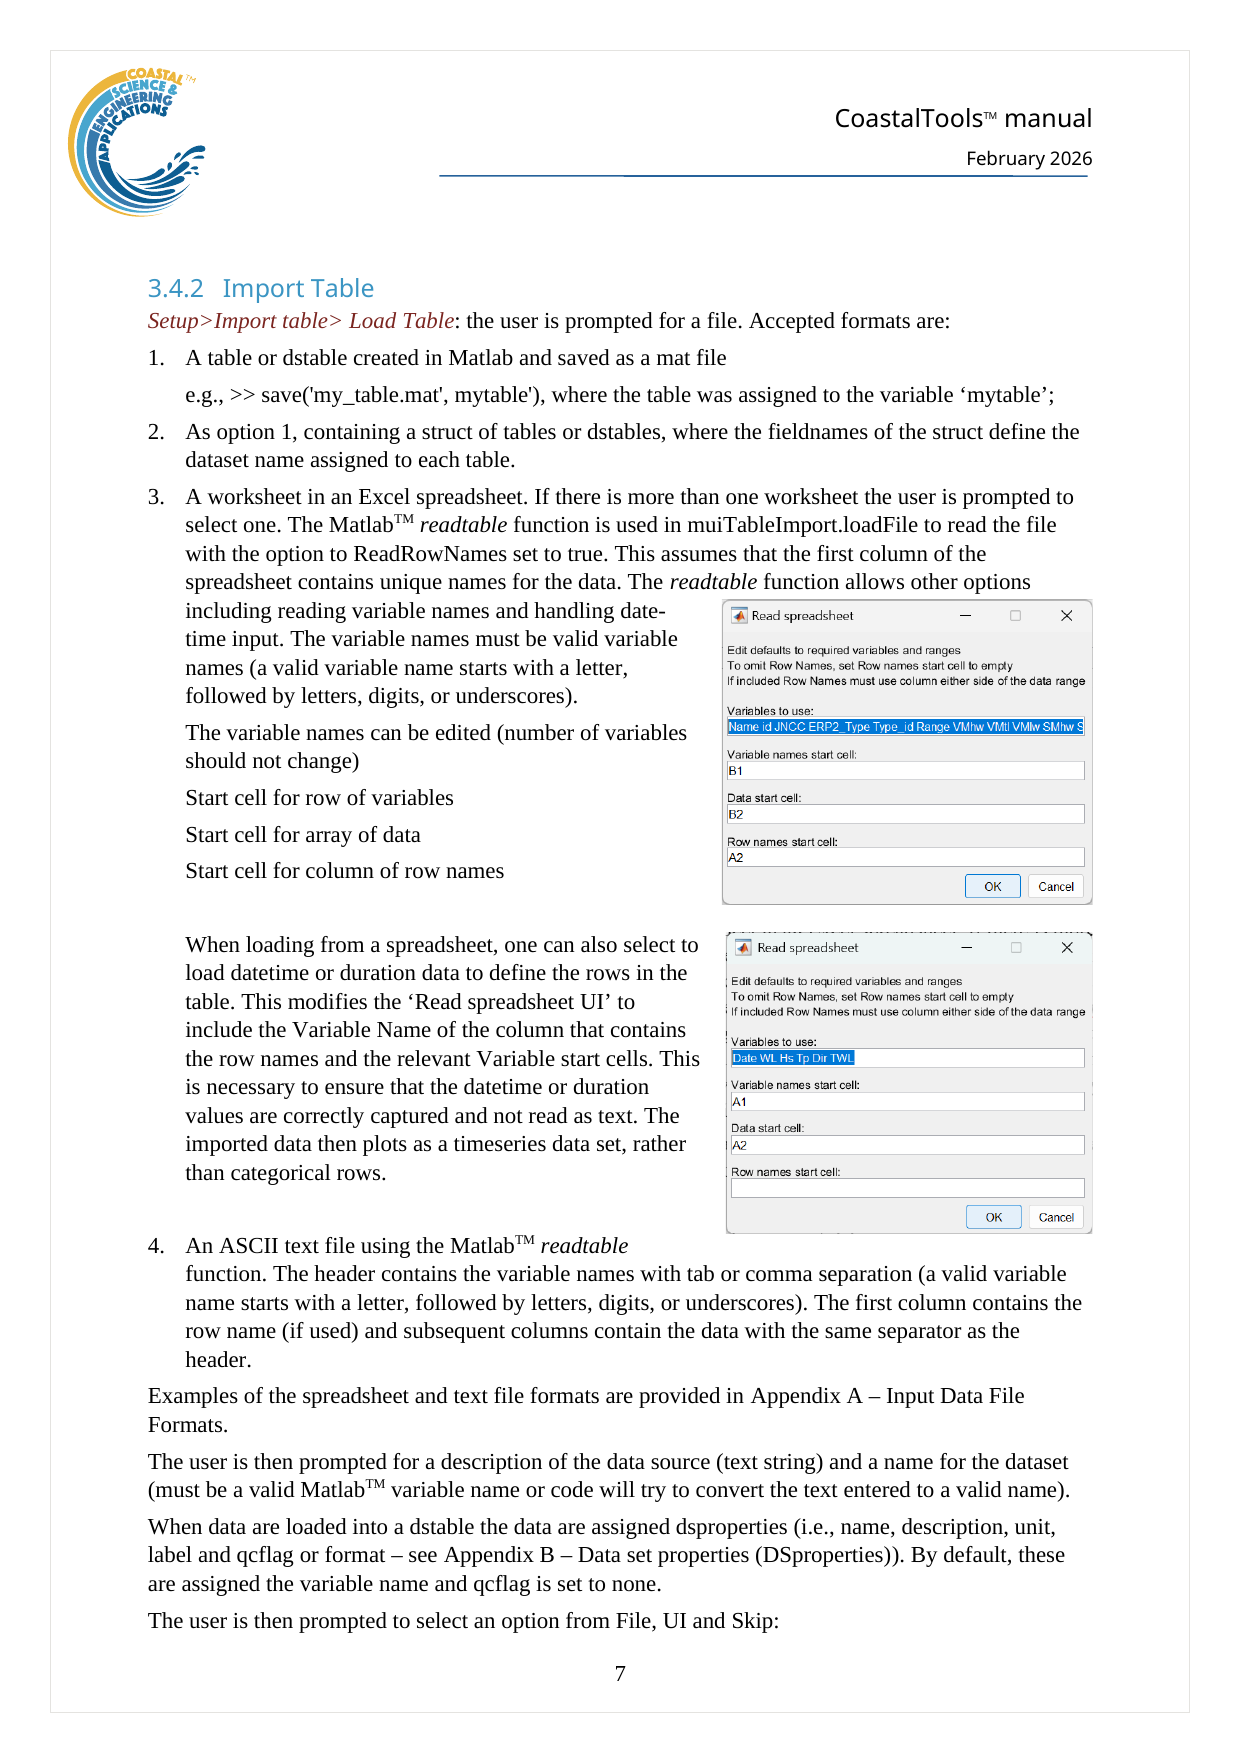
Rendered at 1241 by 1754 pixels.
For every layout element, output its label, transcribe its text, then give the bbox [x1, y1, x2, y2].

text Examples of the spreadsheet and text file formats are provided in Appendix A – Input Data File Formats. [148, 1383, 1093, 1437]
text When data are loaded into a dstable the data are assigned dsproperties (i.e., name, description, unit, label and qcflag or format – see Appendix B – Data set properties (DSproperties)). By default, these are assigned the variable name and qcflag is set to none. [148, 1513, 1093, 1596]
list A table or dstable created in Matlab and saved as a mat file [148, 344, 1093, 371]
subtitle Import Table [148, 271, 1093, 305]
list As option 1, containing a struct of tables or dstables, where the fieldnames of the struct define the dataset name assigned to each table. [148, 418, 1093, 472]
picture [721, 599, 1093, 905]
text Setup>Import table> Load Table: the user is prompted for a file. Accepted formats are: [148, 307, 1093, 334]
picture [725, 932, 1093, 1234]
text e.g., >> save('my_table.mat', mytable'), where the table was assigned to the variable ‘mytable’; [185, 381, 1093, 407]
text Start cell for array of data [185, 821, 721, 847]
text The user is then prompted to select an option from File, UI and Skip: [148, 1607, 1093, 1633]
text Start cell for column of row names [185, 857, 721, 884]
text Start cell for row of variables [185, 784, 721, 810]
text The user is then prompted for a description of the data source (text string) and a name for the dataset (must be a valid MatlabTM variable name or code will try to convert the text entered to a valid name). [148, 1448, 1093, 1503]
text The variable names can be edited (number of variables should not change) [185, 719, 721, 773]
list A worksheet in an Excel spreadsheet. If there is more than one worksheet the user is prompted to select one. The MatlabTM readtable function is used in muiTableImport.loadFile to read the file with the option to ReadRowNames set to true. This assumes that the first column of the spreadsheet contains unique names for the data. The readtable function allows other options including reading variable names and handling date-time input. The variable names must be valid variable names (a valid variable name starts with a letter, followed by letters, digits, or underscores). [148, 483, 1093, 708]
list An ASCII text file using the MatlabTM readtable function. The header contains the variable names with tab or comma separation (a valid variable name starts with a letter, followed by letters, digits, or underscores). The first column contains the row name (if used) and subsequent columns contain the data with the same separator as the header. [148, 1232, 1093, 1372]
